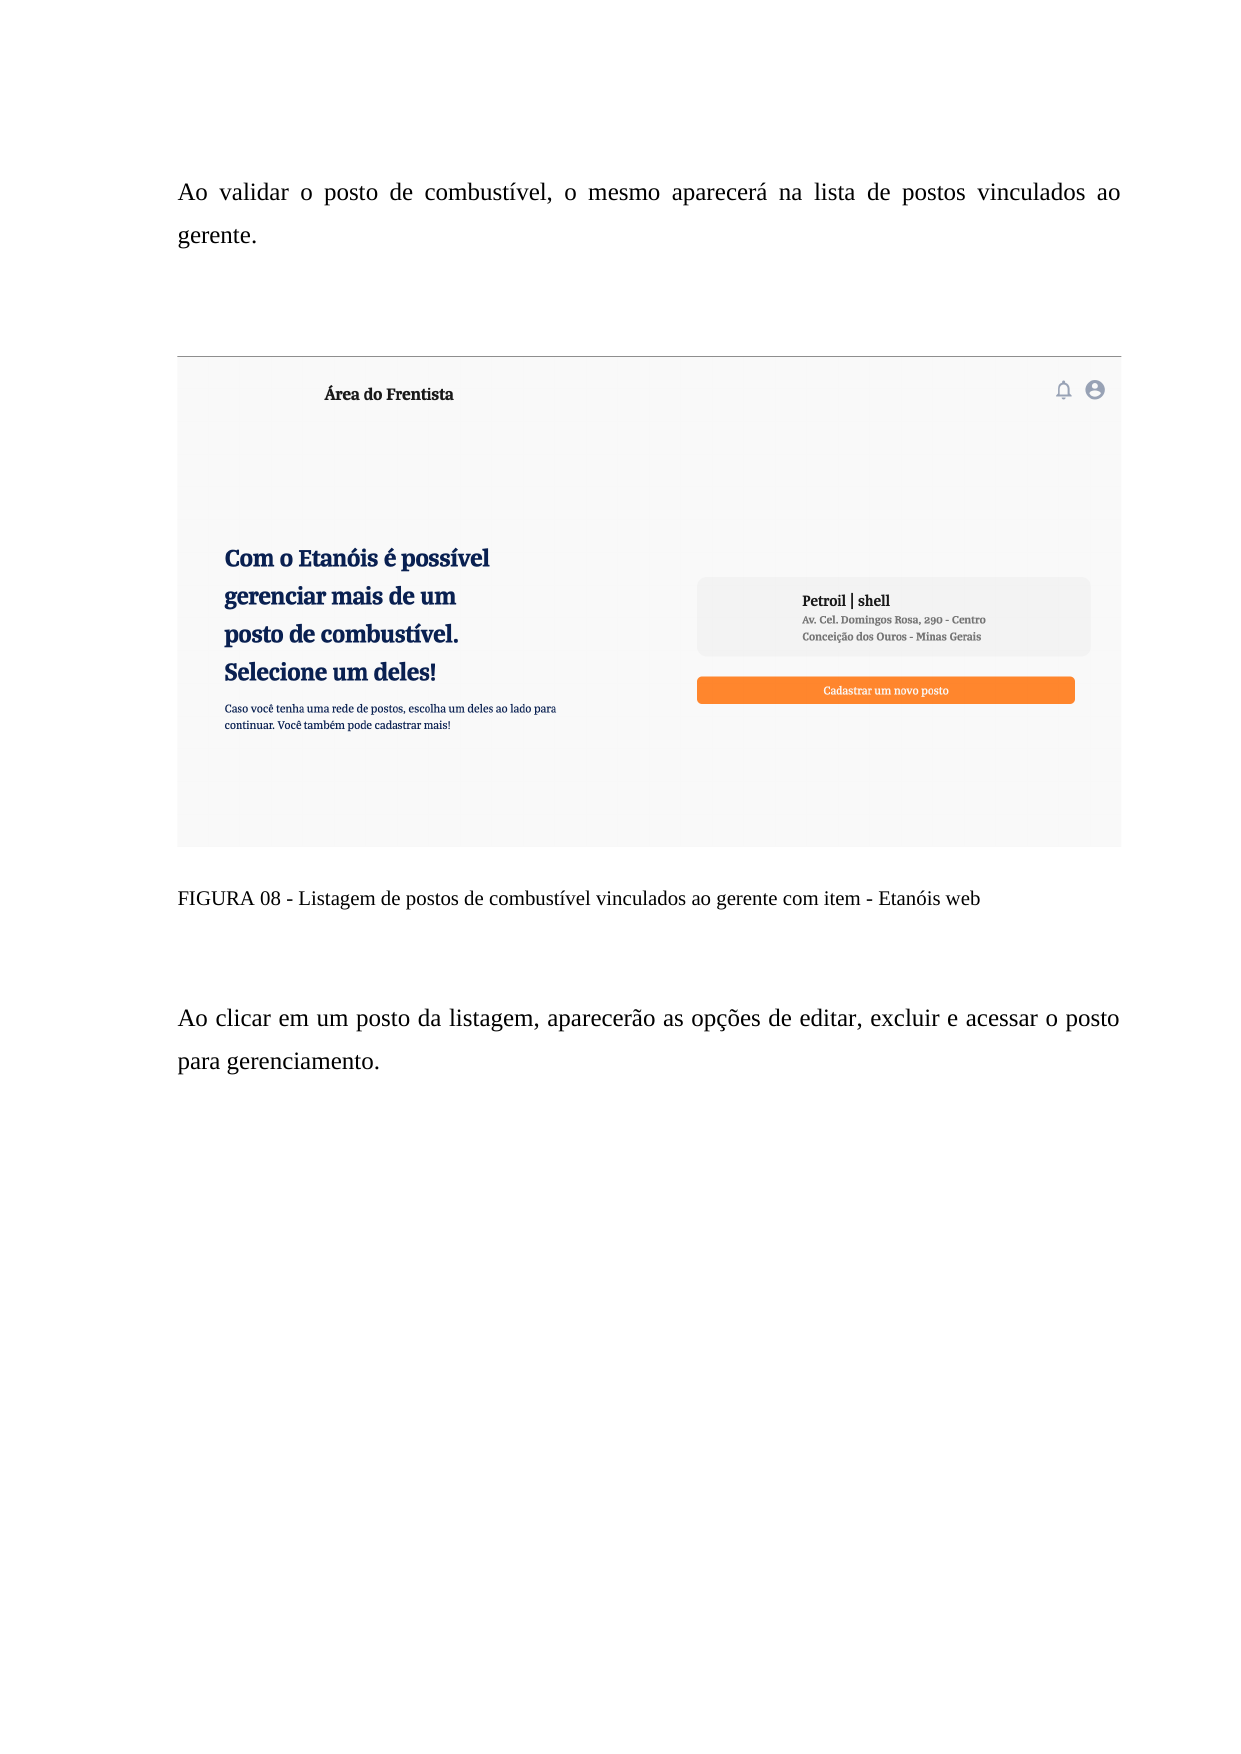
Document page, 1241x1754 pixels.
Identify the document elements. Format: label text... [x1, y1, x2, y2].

text Ao validar o posto de combustível, o mesmo aparecerá na lista de postos vinculados ao gerente. [177, 177, 1122, 249]
text Ao clicar em um posto da listagem, aparecerão as opções de editar, excluir e acessar o posto para gerenciamento. [177, 1003, 1122, 1075]
text FIGURA 08 - Listagem de postos de combustível vinculados ao gerente com item - Etanóis web [177, 886, 1122, 910]
picture [177, 356, 1122, 847]
